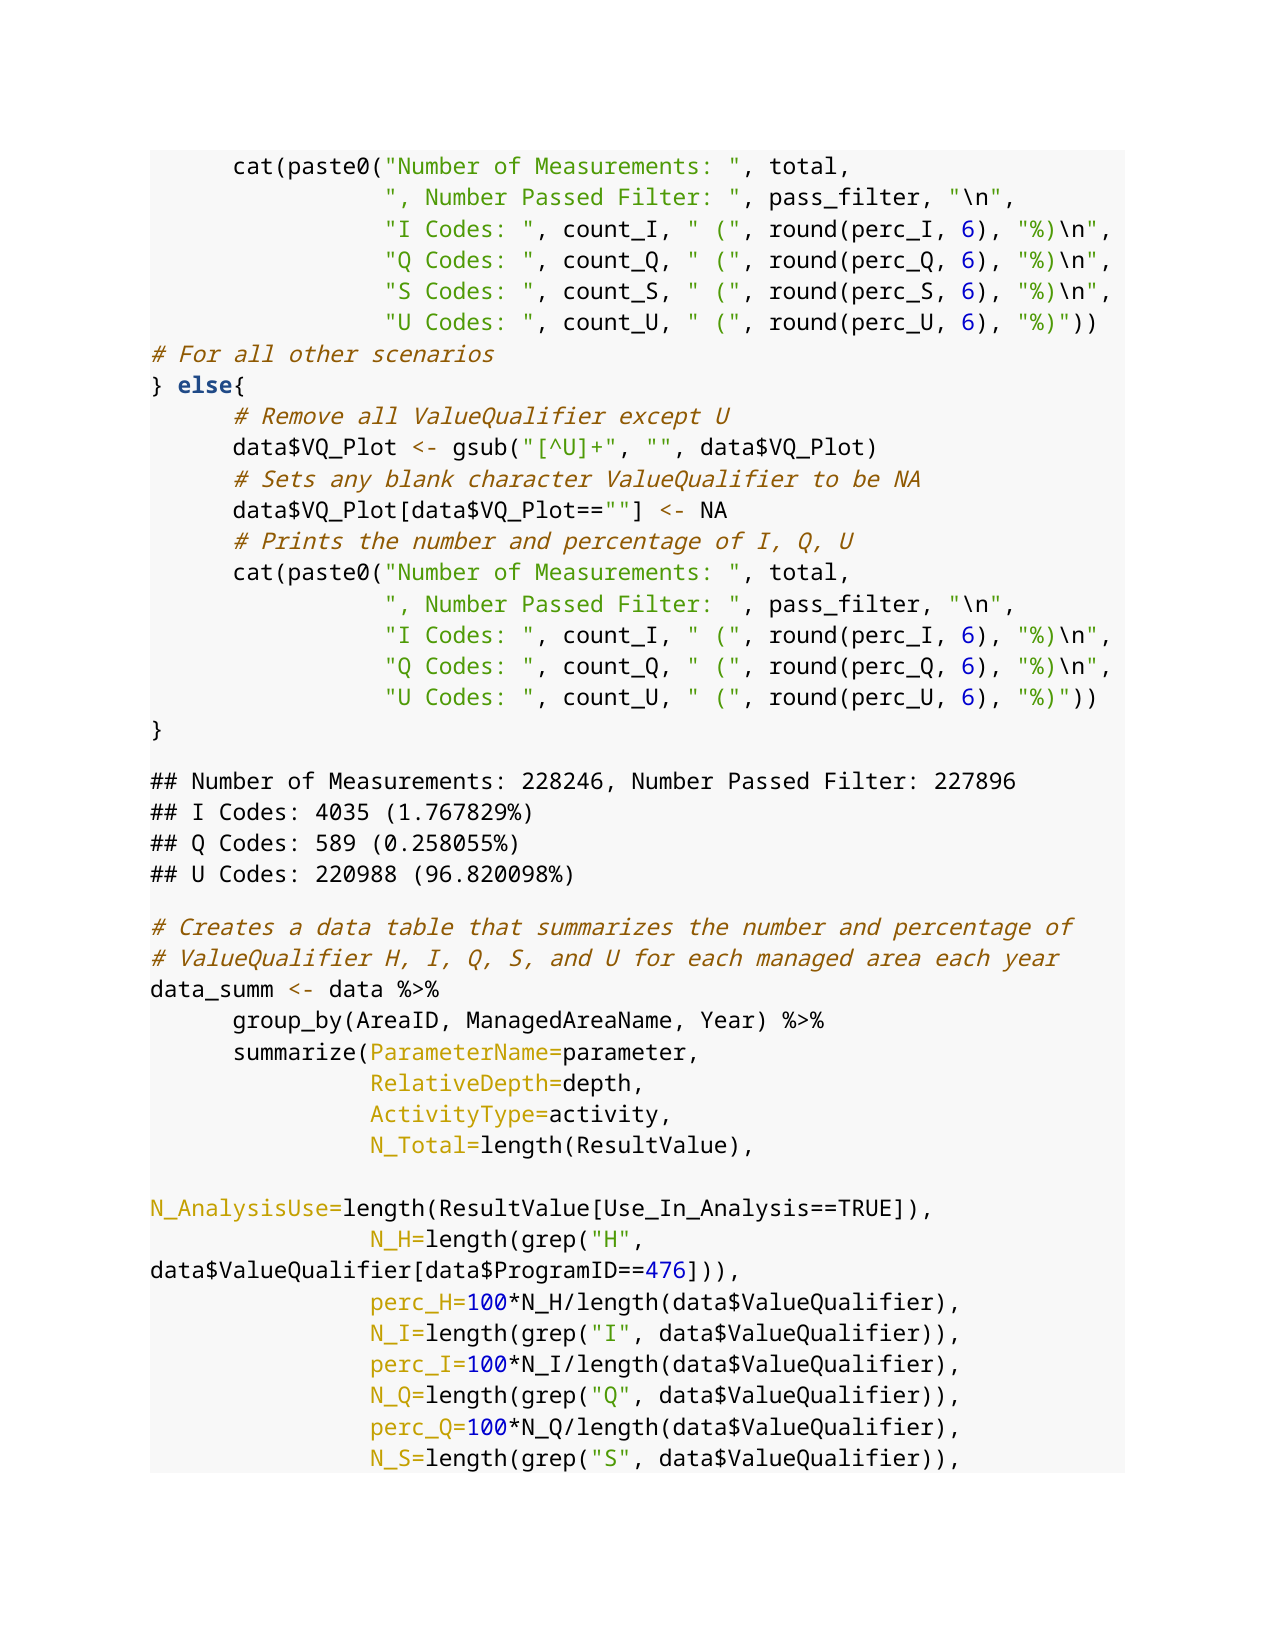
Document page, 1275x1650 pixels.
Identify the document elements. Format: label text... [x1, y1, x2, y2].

text ## Number of Measurements: 228246, Number Passed Filter: 227896 ## I Codes: 4035 (1.767829%) ## Q Codes: 589 (0.258055%) ## U Codes: 220988 (96.820098%) [150, 764, 1125, 889]
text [150, 150, 1125, 744]
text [150, 910, 1125, 1473]
